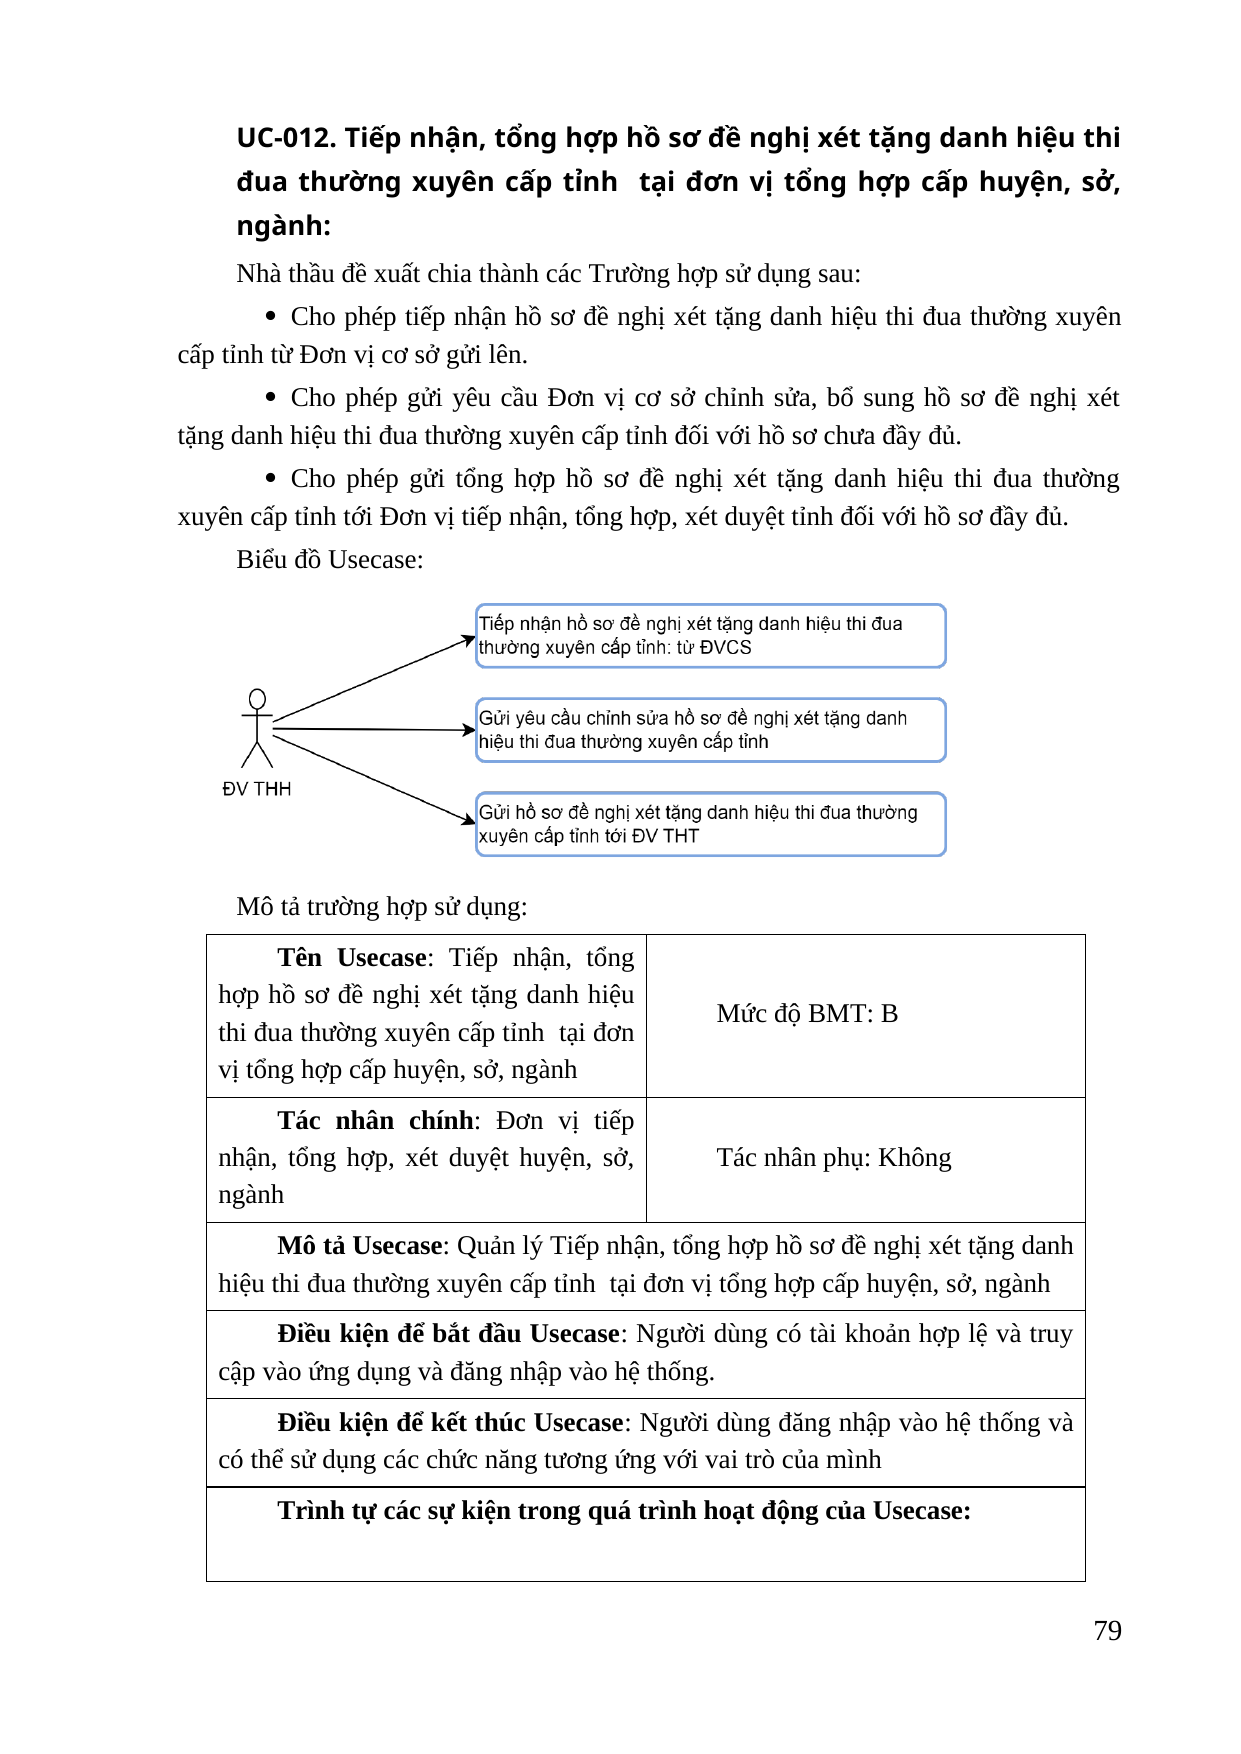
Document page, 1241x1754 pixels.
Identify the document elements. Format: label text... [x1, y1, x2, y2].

list Cho phép gửi tổng hợp hồ sơ đề nghị xét tặng danh hiệu thi đua thường xuyên cấp tỉnh tới Đơn vị tiếp nhận, tổng hợp, xét duyệt tỉnh đối với hồ sơ đầy đủ. [177, 462, 1122, 531]
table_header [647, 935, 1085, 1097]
text Biểu đồ Usecase: [177, 543, 1122, 574]
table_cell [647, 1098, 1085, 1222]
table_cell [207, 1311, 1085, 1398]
text Mô tả trường hợp sử dụng: [177, 890, 1122, 922]
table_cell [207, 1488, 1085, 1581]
list Cho phép tiếp nhận hồ sơ đề nghị xét tặng danh hiệu thi đua thường xuyên cấp tỉnh từ Đơn vị cơ sở gửi lên. [177, 300, 1122, 369]
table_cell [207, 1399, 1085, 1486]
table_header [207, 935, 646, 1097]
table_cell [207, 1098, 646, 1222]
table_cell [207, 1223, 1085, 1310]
list Cho phép gửi yêu cầu Đơn vị cơ sở chỉnh sửa, bổ sung hồ sơ đề nghị xét tặng danh hiệu thi đua thường xuyên cấp tỉnh đối với hồ sơ chưa đầy đủ. [177, 381, 1122, 450]
picture [206, 586, 962, 872]
text Nhà thầu đề xuất chia thành các Trường hợp sử dụng sau: [177, 257, 1122, 288]
list UC-012. Tiếp nhận, tổng hợp hồ sơ đề nghị xét tặng danh hiệu thi đua thường xuyên cấp tỉnh tại đơn vị tổng hợp cấp huyện, sở, ngành: [236, 118, 1122, 243]
